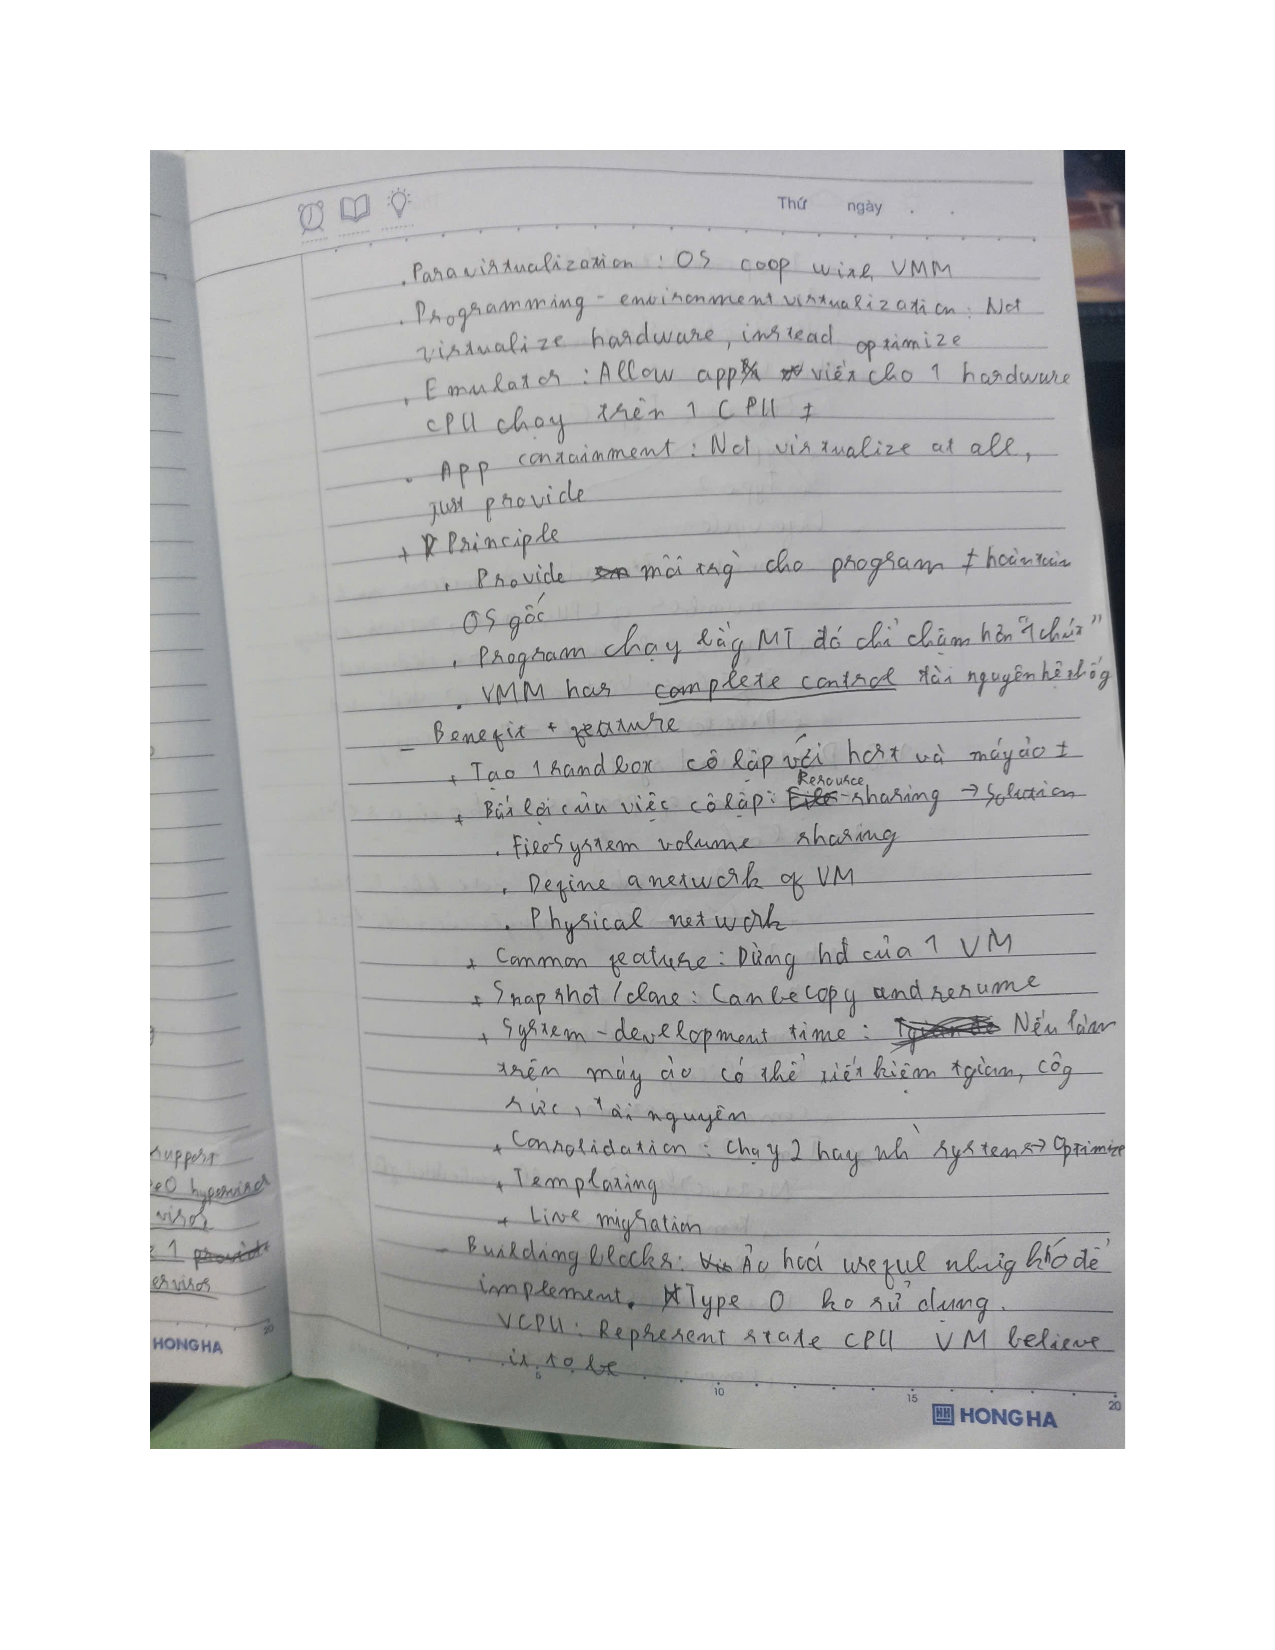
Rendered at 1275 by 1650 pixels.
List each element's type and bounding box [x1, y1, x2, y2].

picture [150, 150, 1125, 1449]
